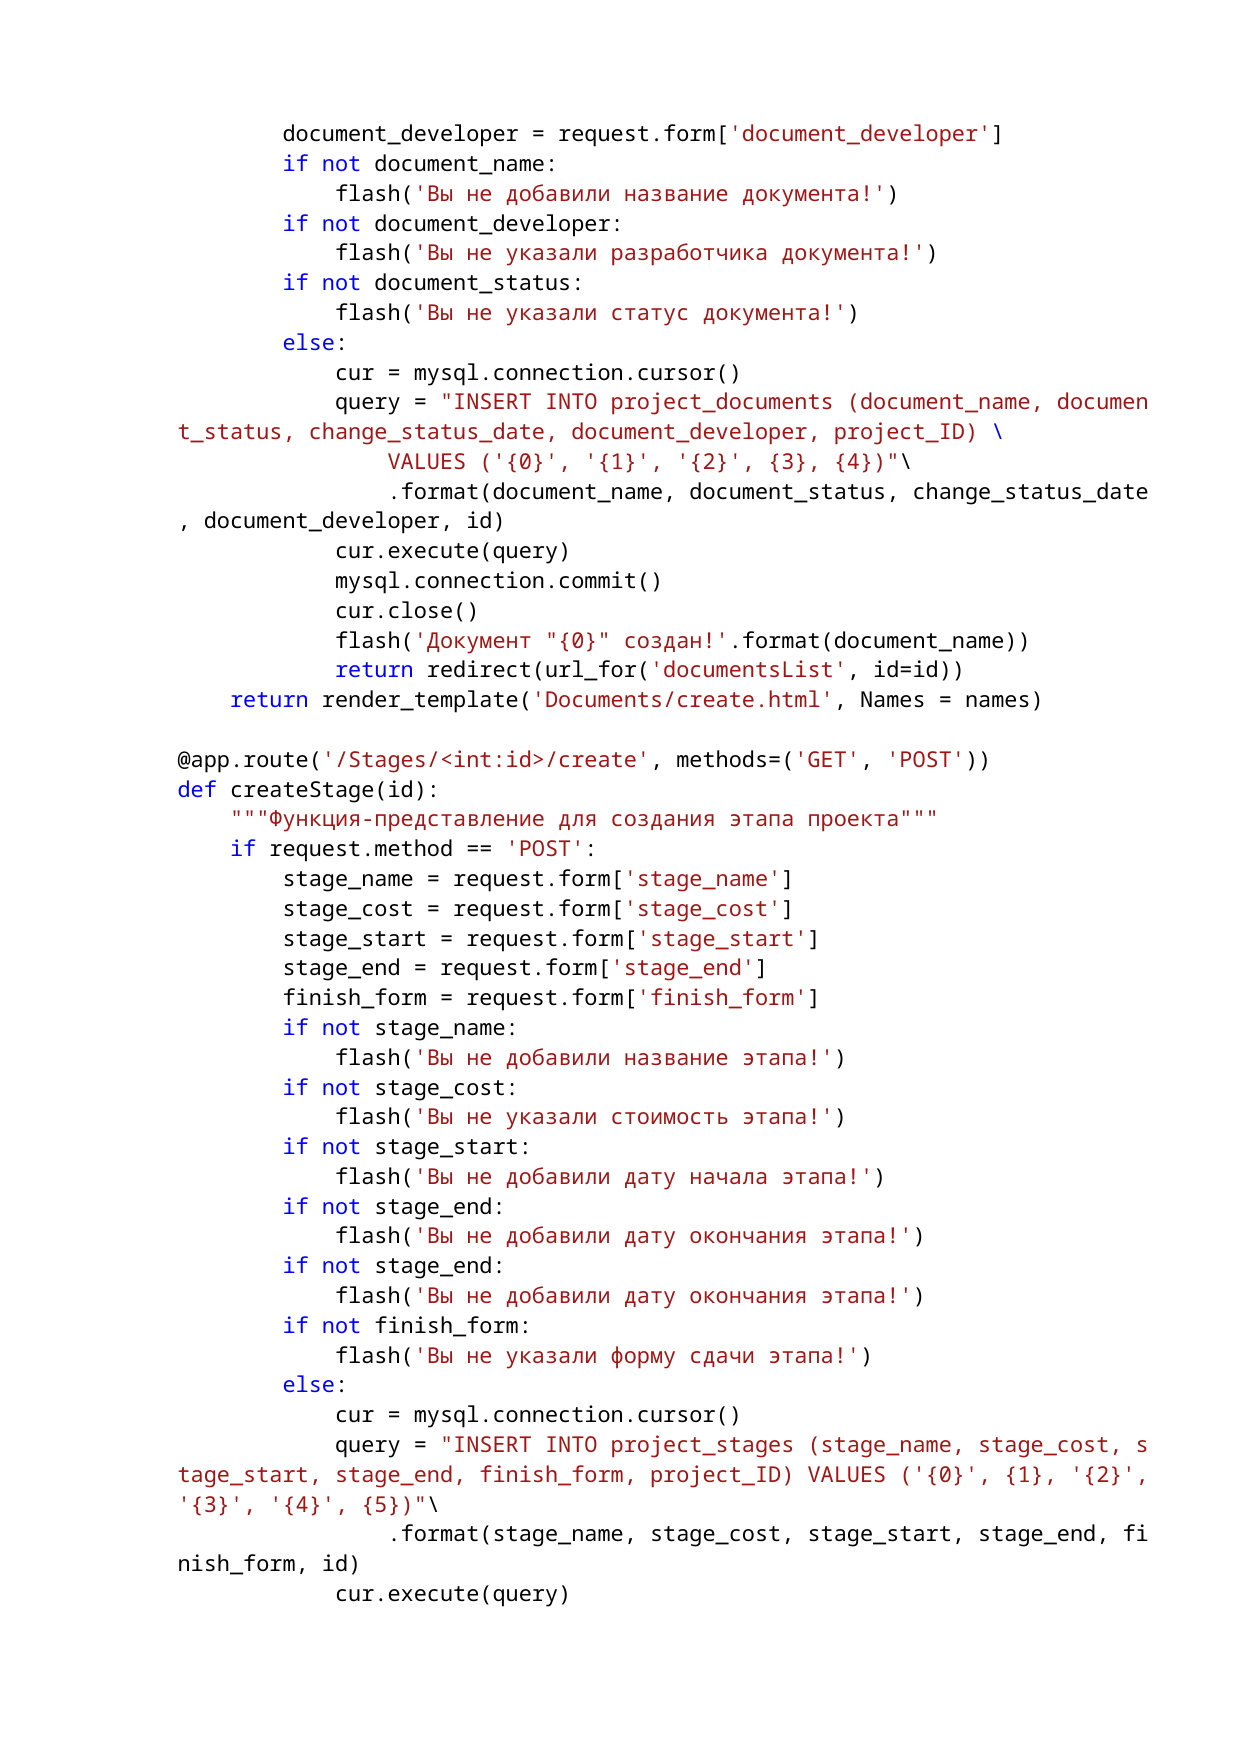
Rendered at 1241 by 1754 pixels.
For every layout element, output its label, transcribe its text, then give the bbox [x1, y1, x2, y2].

text flash('Вы не указали стоимость этапа!') [177, 1101, 1152, 1131]
text stage_cost = request.form['stage_cost'] [177, 893, 1152, 922]
text if not stage_end: [177, 1191, 1152, 1220]
text query = "INSERT INTO project_stages (stage_name, stage_cost, stage_start, stage_end, finish_form, project_ID) VALUES ('{0}', {1}, '{2}', '{3}', '{4}', {5})"\ [177, 1429, 1152, 1518]
text if not stage_name: [177, 1012, 1152, 1042]
text query = "INSERT INTO project_documents (document_name, document_status, change_status_date, document_developer, project_ID) \ [177, 386, 1152, 446]
text stage_name = request.form['stage_name'] [177, 863, 1152, 893]
text cur = mysql.connection.cursor() [177, 1399, 1152, 1429]
text finish_form = request.form['finish_form'] [177, 982, 1152, 1012]
text flash('Документ "{0}" создан!'.format(document_name)) [177, 624, 1152, 654]
text if not stage_cost: [177, 1071, 1152, 1101]
text if not finish_form: [177, 1310, 1152, 1339]
text else: [177, 327, 1152, 356]
text cur.execute(query) [177, 1578, 1152, 1608]
text return render_template('Documents/create.html', Names = names) [177, 684, 1152, 714]
text stage_end = request.form['stage_end'] [177, 952, 1152, 982]
text if not document_developer: [177, 207, 1152, 237]
text .format(stage_name, stage_cost, stage_start, stage_end, finish_form, id) [177, 1518, 1152, 1578]
text return redirect(url_for('documentsList', id=id)) [177, 654, 1152, 684]
text flash('Вы не добавили дату окончания этапа!') [177, 1220, 1152, 1250]
text cur = mysql.connection.cursor() [177, 356, 1152, 386]
text else: [177, 1369, 1152, 1399]
text flash('Вы не добавили дату начала этапа!') [177, 1161, 1152, 1191]
text flash('Вы не добавили название этапа!') [177, 1042, 1152, 1071]
text @app.route('/Stages/<int:id>/create', methods=('GET', 'POST')) [177, 744, 1152, 773]
text document_developer = request.form['document_developer'] [177, 118, 1152, 148]
text flash('Вы не указали форму сдачи этапа!') [177, 1339, 1152, 1369]
text if not document_name: [177, 148, 1152, 178]
text flash('Вы не добавили название документа!') [177, 178, 1152, 207]
text flash('Вы не указали статус документа!') [177, 297, 1152, 327]
text if request.method == 'POST': [177, 833, 1152, 863]
text stage_start = request.form['stage_start'] [177, 922, 1152, 952]
text cur.close() [177, 595, 1152, 624]
text if not document_status: [177, 267, 1152, 297]
text """Функция-представление для создания этапа проекта""" [177, 803, 1152, 833]
text flash('Вы не добавили дату окончания этапа!') [177, 1280, 1152, 1310]
text flash('Вы не указали разработчика документа!') [177, 237, 1152, 267]
text if not stage_end: [177, 1250, 1152, 1280]
text mysql.connection.commit() [177, 565, 1152, 595]
text VALUES ('{0}', '{1}', '{2}', {3}, {4})"\ [177, 446, 1152, 476]
text if not stage_start: [177, 1131, 1152, 1161]
text .format(document_name, document_status, change_status_date, document_developer, id) [177, 476, 1152, 535]
text cur.execute(query) [177, 535, 1152, 565]
text def createStage(id): [177, 773, 1152, 803]
